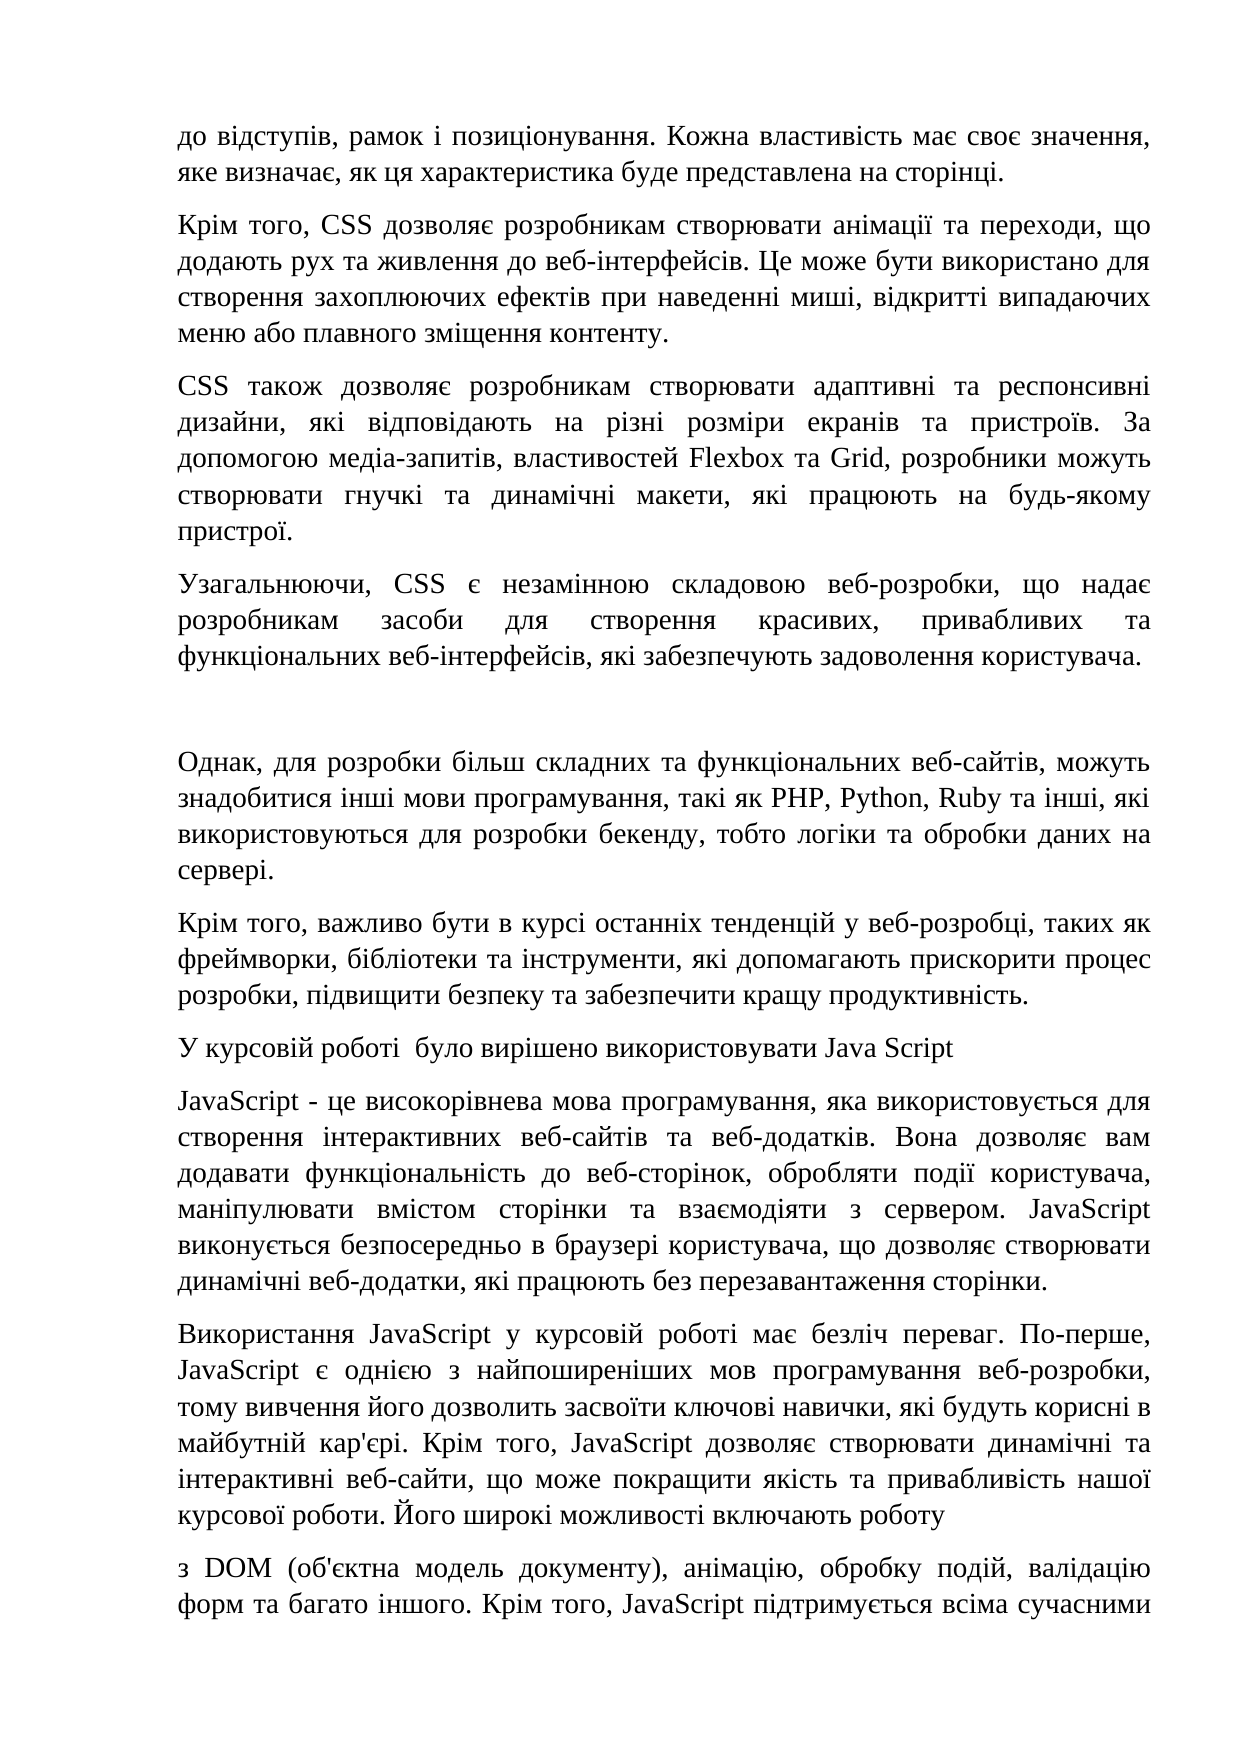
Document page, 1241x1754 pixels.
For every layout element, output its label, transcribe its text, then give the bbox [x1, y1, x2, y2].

text Крім того, важливо бути в курсі останніх тенденцій у веб-розробці, таких як фреймворки, бібліотеки та інструменти, які допомагають прискорити процес розробки, підвищити безпеку та забезпечити кращу продуктивність. [177, 905, 1152, 1011]
text Крім того, CSS дозволяє розробникам створювати анімації та переходи, що додають рух та живлення до веб-інтерфейсів. Це може бути використано для створення захоплюючих ефектів при наведенні миші, відкритті випадаючих меню або плавного зміщення контенту. [177, 207, 1152, 349]
text Узагальнюючи, CSS є незамінною складовою веб-розробки, що надає розробникам засоби для створення красивих, привабливих та функціональних веб-інтерфейсів, які забезпечують задоволення користувача. [177, 566, 1152, 672]
text У курсовій роботі було вирішено використовувати Java Script [177, 1030, 1152, 1063]
text JavaScript - це високорівнева мова програмування, яка використовується для створення інтерактивних веб-сайтів та веб-додатків. Вона дозволяє вам додавати функціональність до веб-сторінок, обробляти події користувача, маніпулювати вмістом сторінки та взаємодіяти з сервером. JavaScript виконується безпосередньо в браузері користувача, що дозволяє створювати динамічні веб-додатки, які працюють без перезавантаження сторінки. [177, 1083, 1152, 1297]
text Використання JavaScript у курсовій роботі має безліч переваг. По-перше, JavaScript є однією з найпоширеніших мов програмування веб-розробки, тому вивчення його дозволить засвоїти ключові навички, які будуть корисні в майбутній кар'єрі. Крім того, JavaScript дозволяє створювати динамічні та інтерактивні веб-сайти, що може покращити якість та привабливість нашої курсової роботи. Його широкі можливості включають роботу [177, 1316, 1152, 1531]
text Однак, для розробки більш складних та функціональних веб-сайтів, можуть знадобитися інші мови програмування, такі як PHP, Python, Ruby та інші, які використовуються для розробки бекенду, тобто логіки та обробки даних на сервері. [177, 744, 1152, 886]
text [177, 118, 1152, 188]
text CSS також дозволяє розробникам створювати адаптивні та респонсивні дизайни, які відповідають на різні розміри екранів та пристроїв. За допомогою медіа-запитів, властивостей Flexbox та Grid, розробники можуть створювати гнучкі та динамічні макети, які працюють на будь-якому пристрої. [177, 368, 1152, 546]
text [177, 1550, 1152, 1619]
